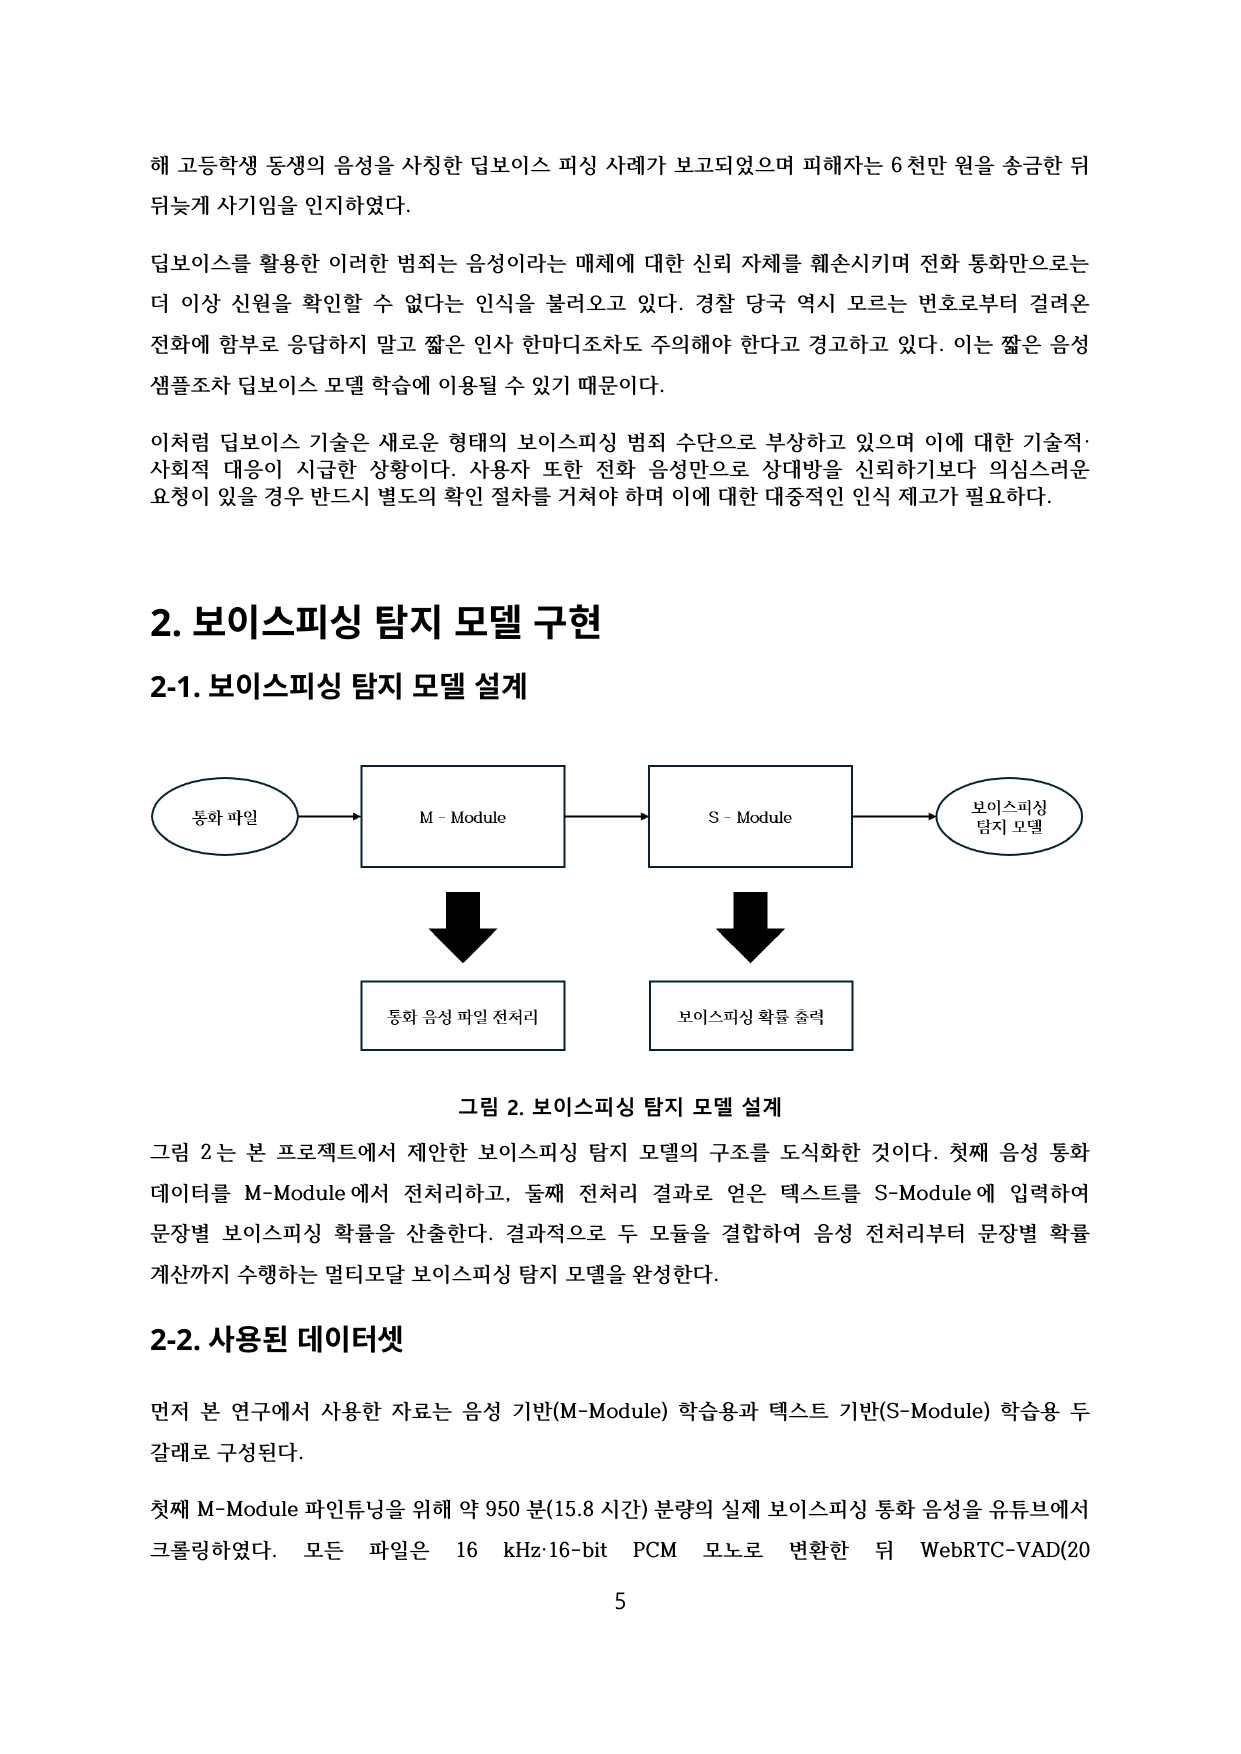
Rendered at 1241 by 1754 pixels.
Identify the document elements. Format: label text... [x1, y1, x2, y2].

text 딥보이스를 활용한 이러한 범죄는 음성이라는 매체에 대한 신뢰 자체를 훼손시키며 전화 통화만으로는 더 이상 신원을 확인할 수 없다는 인식을 불러오고 있다. 경찰 당국 역시 모르는 번호로부터 걸려온 전화에 함부로 응답하지 말고 짧은 인사 한마디조차도 주의해야 한다고 경고하고 있다. 이는 짧은 음성 샘플조차 딥보이스 모델 학습에 이용될 수 있기 때문이다. [150, 248, 1090, 397]
text 그림 2는 본 프로젝트에서 제안한 보이스피싱 탐지 모델의 구조를 도식화한 것이다. 첫째 음성 통화 데이터를 M-Module에서 전처리하고, 둘째 전처리 결과로 얻은 텍스트를 S-Module에 입력하여 문장별 보이스피싱 확률을 산출한다. 결과적으로 두 모듈을 결합하여 음성 전처리부터 문장별 확률 계산까지 수행하는 멀티모달 보이스피싱 탐지 모델을 완성한다. [150, 1137, 1090, 1286]
picture [150, 744, 1091, 1061]
text 2. 보이스피싱 탐지 모델 구현 [150, 593, 1090, 647]
text 이처럼 딥보이스 기술은 새로운 형태의 보이스피싱 범죄 수단으로 부상하고 있으며 이에 대한 기술적·사회적 대응이 시급한 상황이다. 사용자 또한 전화 음성만으로 상대방을 신뢰하기보다 의심스러운 요청이 있을 경우 반드시 별도의 확인 절차를 거쳐야 하며 이에 대한 대중적인 인식 제고가 필요하다. [150, 427, 1090, 508]
text 2-1. 보이스피싱 탐지 모델 설계 [150, 664, 1090, 706]
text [150, 150, 1090, 218]
picture [154, 780, 296, 853]
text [150, 1494, 1090, 1562]
text 먼저 본 연구에서 사용한 자료는 음성 기반(M-Module) 학습용과 텍스트 기반(S-Module) 학습용 두 갈래로 구성된다. [150, 1396, 1090, 1464]
text 2-2. 사용된 데이터셋 [150, 1316, 1090, 1359]
